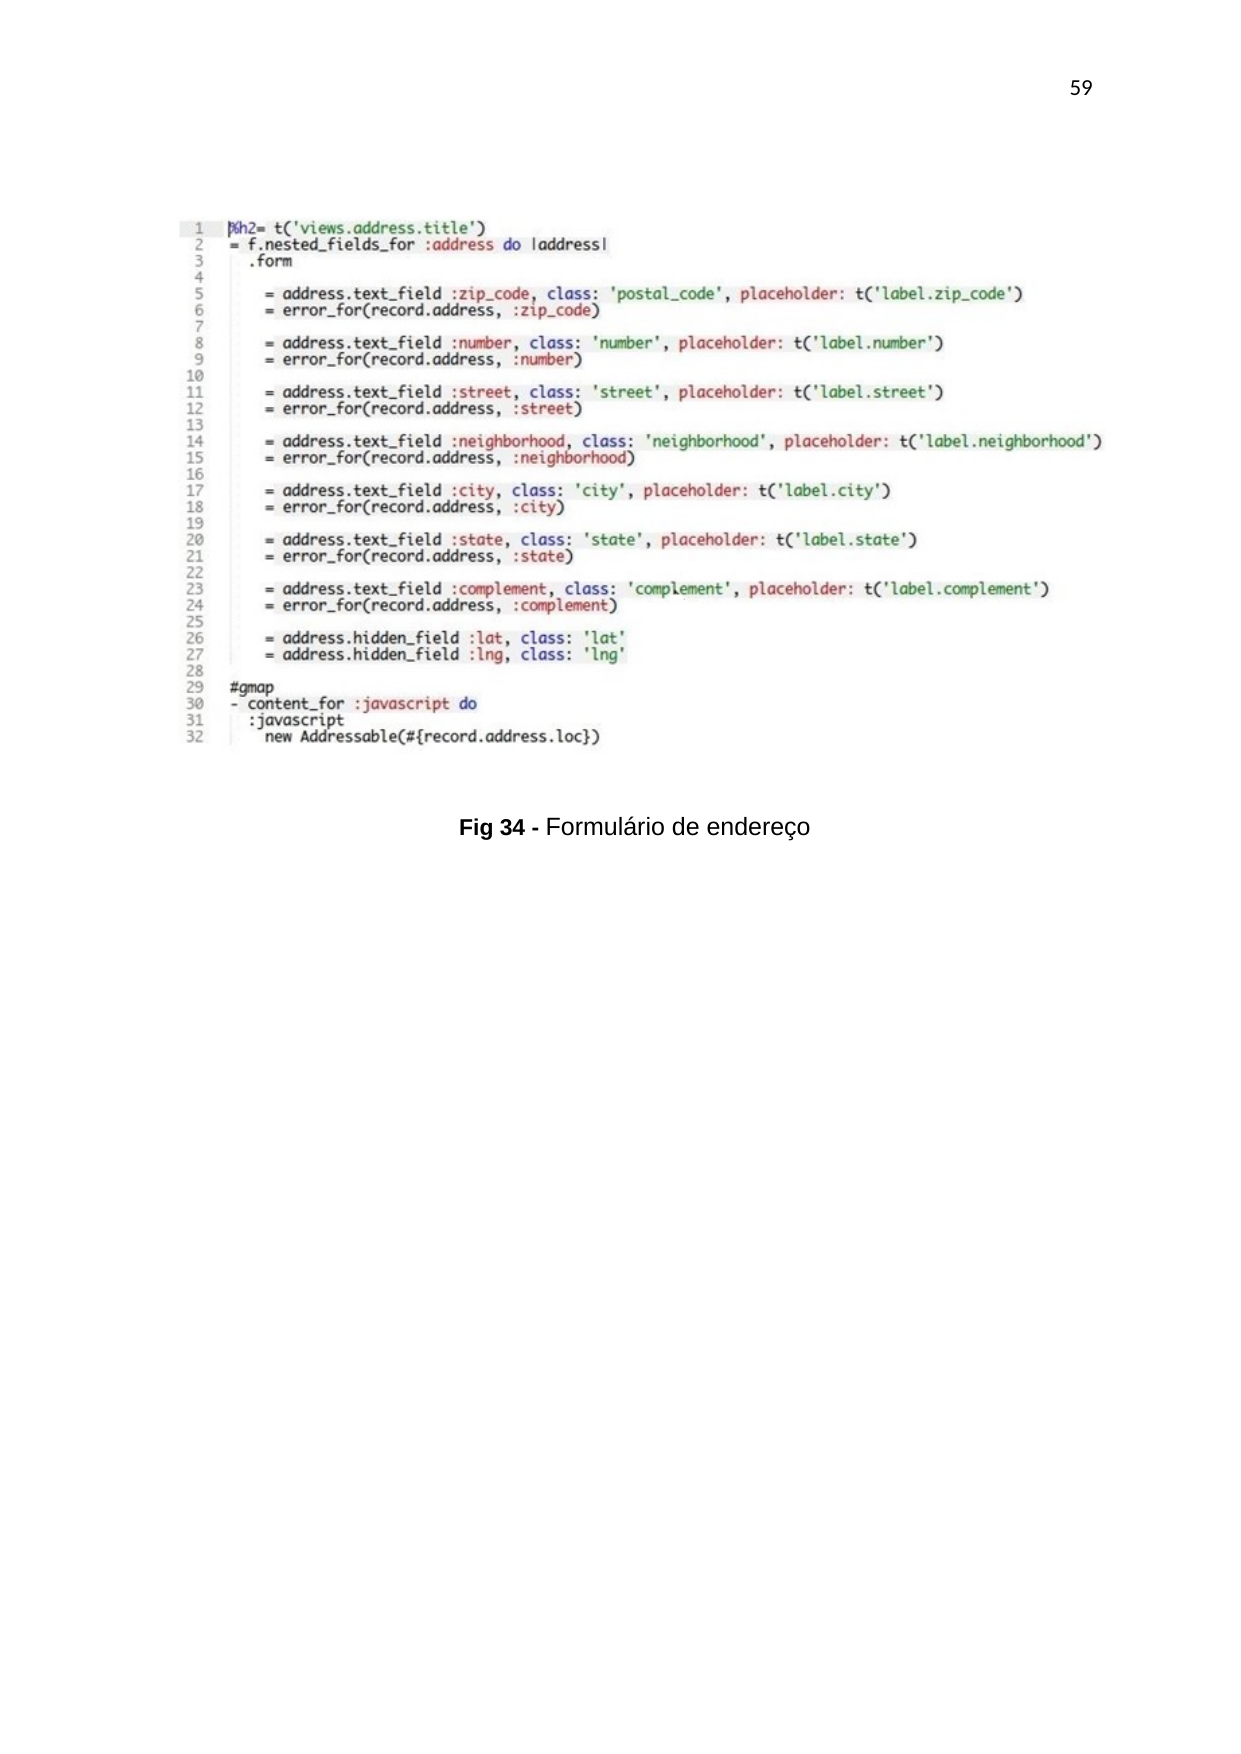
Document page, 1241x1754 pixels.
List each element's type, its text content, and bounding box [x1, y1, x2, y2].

picture [177, 216, 1121, 759]
text Fig 34 - Formulário de endereço [177, 811, 1092, 840]
